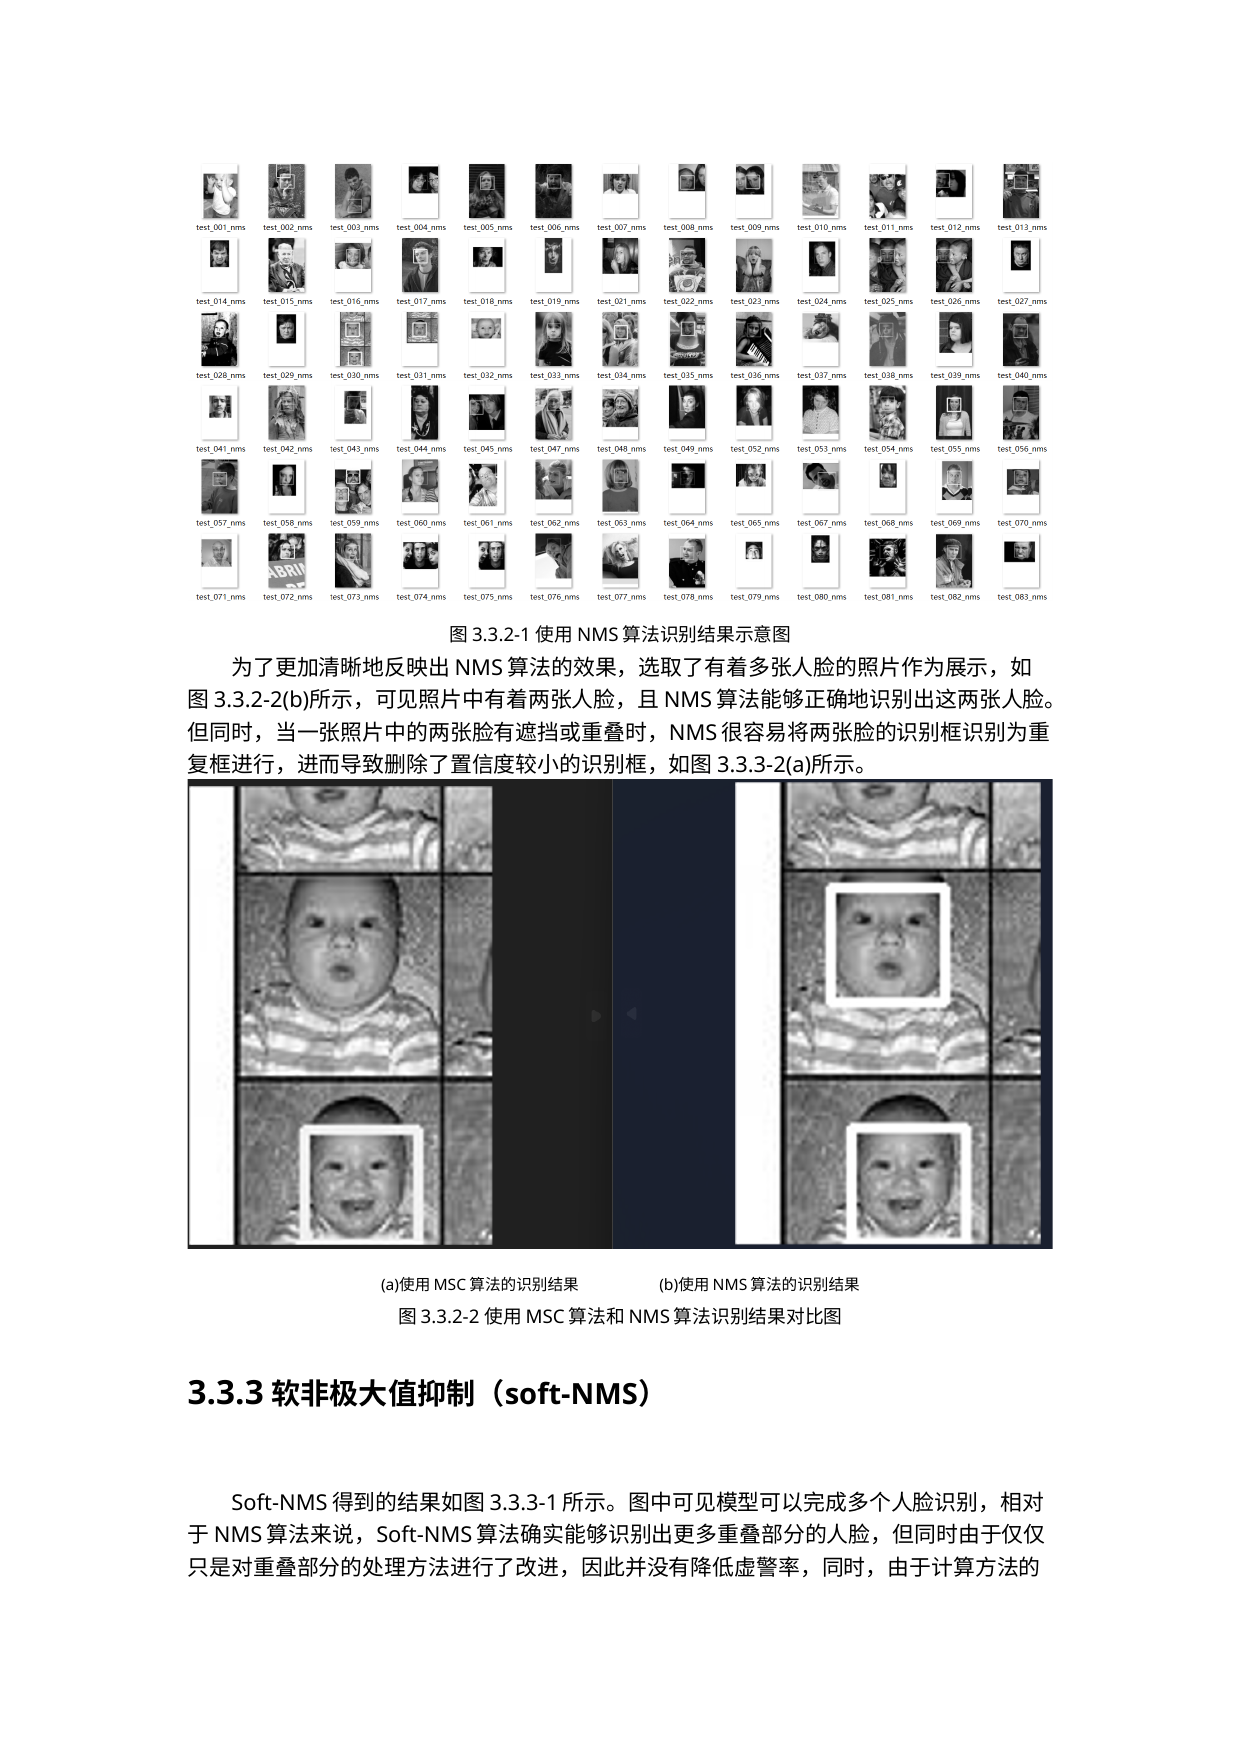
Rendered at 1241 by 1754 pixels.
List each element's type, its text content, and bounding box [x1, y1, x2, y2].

text 为了更加清晰地反映出NMS算法的效果，选取了有着多张人脸的照片作为展示，如图3.3.2-2(b)所示，可见照片中有着两张人脸，且NMS算法能够正确地识别出这两张人脸。但同时，当一张照片中的两张脸有遮挡或重叠时，NMS很容易将两张脸的识别框识别为重复框进行，进而导致删除了置信度较小的识别框，如图3.3.3-2(a)所示。 [187, 649, 1053, 779]
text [187, 1484, 1053, 1582]
text 图3.3.2-2 使用MSC算法和NMS算法识别结果对比图 [187, 1299, 1053, 1332]
picture [187, 779, 1053, 1249]
text 图3.3.2-1 使用NMS算法识别结果示意图 [187, 617, 1053, 649]
picture [187, 162, 1053, 601]
text (a)使用MSC算法的识别结果 (b)使用NMS算法的识别结果 [187, 1267, 1053, 1299]
subtitle 3.3.3 软非极大值抑制（soft-NMS） [187, 1359, 1053, 1424]
